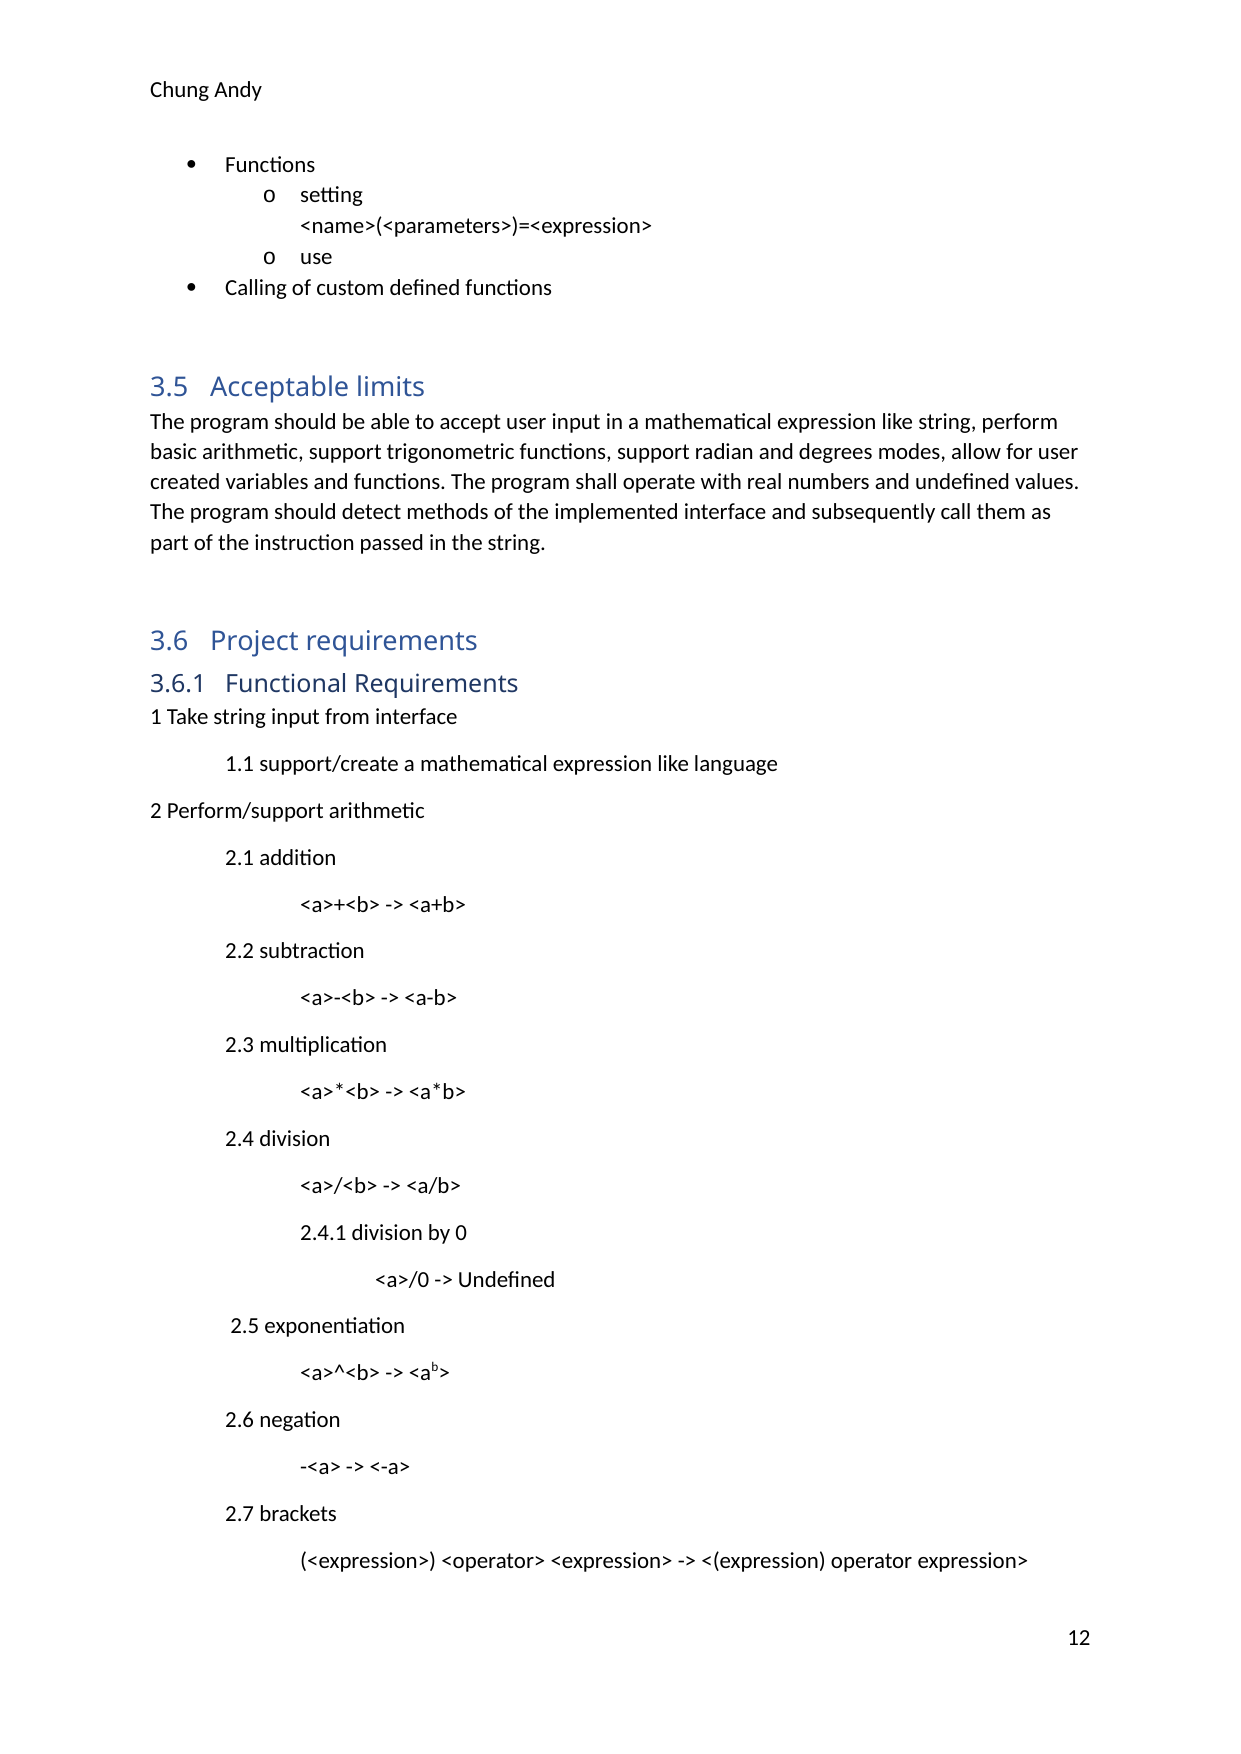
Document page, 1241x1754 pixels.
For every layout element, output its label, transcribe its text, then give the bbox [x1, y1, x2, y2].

text 2.5 exponentiation [150, 1312, 1090, 1339]
list Calling of custom defined functions [187, 273, 1090, 301]
text 1.1 support/create a mathematical expression like language [150, 749, 1090, 777]
subtitle Project requirements [150, 621, 1090, 658]
text 2 Perform/support arithmetic [150, 796, 1090, 824]
text <a>/<b> -> <a/b> [150, 1171, 1090, 1199]
text 1 Take string input from interface [150, 702, 1090, 730]
text 2.4.1 division by 0 [150, 1218, 1090, 1246]
list use [262, 242, 1090, 271]
subtitle Functional Requirements [150, 665, 1090, 699]
text 2.4 division [150, 1124, 1090, 1152]
text <a>-<b> -> <a-b> [150, 983, 1090, 1011]
text The program should be able to accept user input in a mathematical expression like string, perform basic arithmetic, support trigonometric functions, support radian and degrees modes, allow for user created variables and functions. The program shall operate with real numbers and undefined values. The program should detect methods of the implemented interface and subsequently call them as part of the instruction passed in the string. [150, 407, 1090, 556]
list setting [262, 180, 1090, 209]
text <a>/0 -> Undefined [150, 1265, 1090, 1293]
text (<expression>) <operator> <expression> -> <(expression) operator expression> [150, 1546, 1090, 1574]
list <name>(<parameters>)=<expression> [225, 212, 1090, 240]
text 2.7 brackets [150, 1499, 1090, 1527]
text 2.1 addition [150, 843, 1090, 871]
text 2.3 multiplication [150, 1030, 1090, 1058]
list Functions [187, 150, 1090, 178]
text 2.2 subtraction [150, 937, 1090, 964]
subtitle Acceptable limits [150, 367, 1090, 404]
text -<a> -> <-a> [150, 1452, 1090, 1480]
text <a>^<b> -> <ab> [150, 1358, 1090, 1386]
text 2.6 negation [150, 1405, 1090, 1433]
text <a>+<b> -> <a+b> [150, 890, 1090, 918]
text <a>*<b> -> <a*b> [150, 1077, 1090, 1105]
